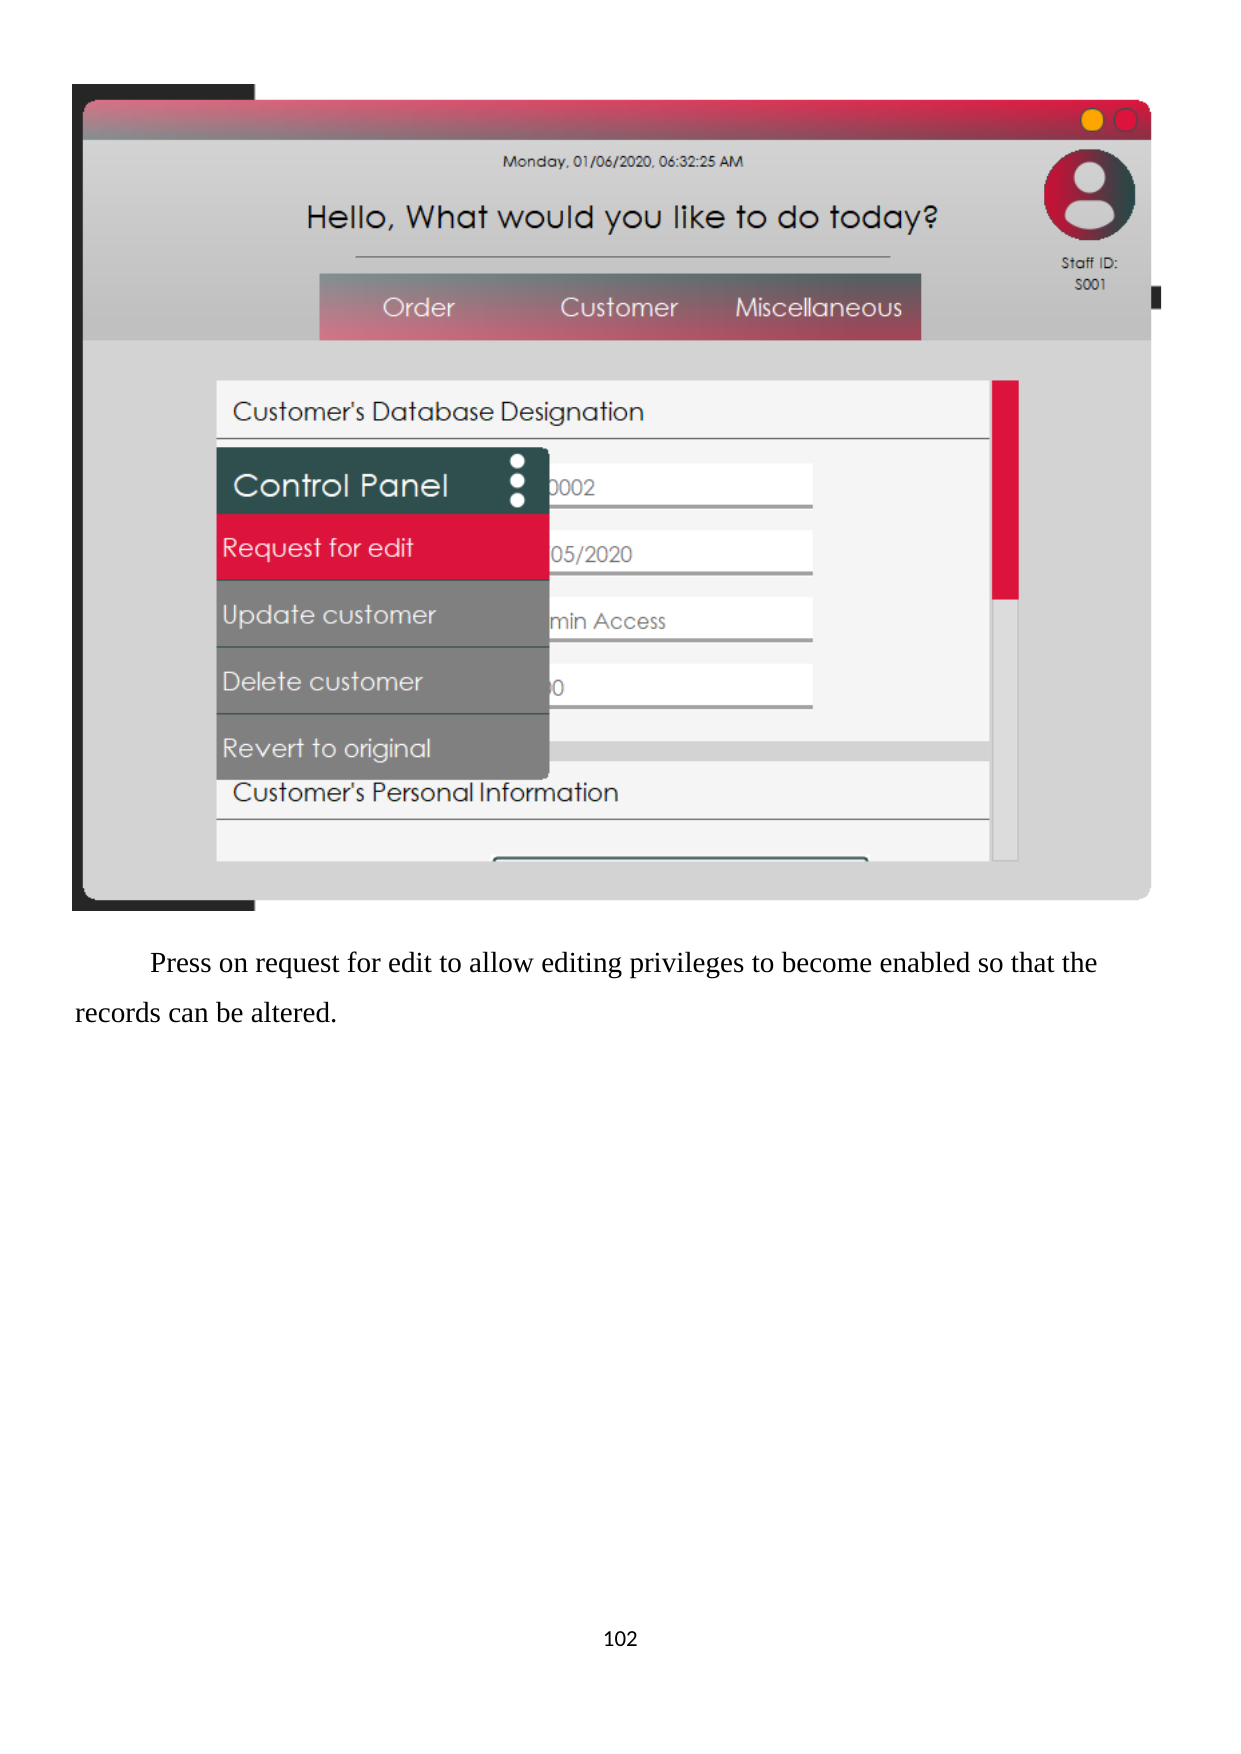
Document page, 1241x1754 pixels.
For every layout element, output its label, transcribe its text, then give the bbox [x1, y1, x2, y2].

picture [72, 84, 1162, 911]
text Press on request for edit to allow editing privileges to become enabled so that the records can be altered. [75, 945, 1165, 1029]
